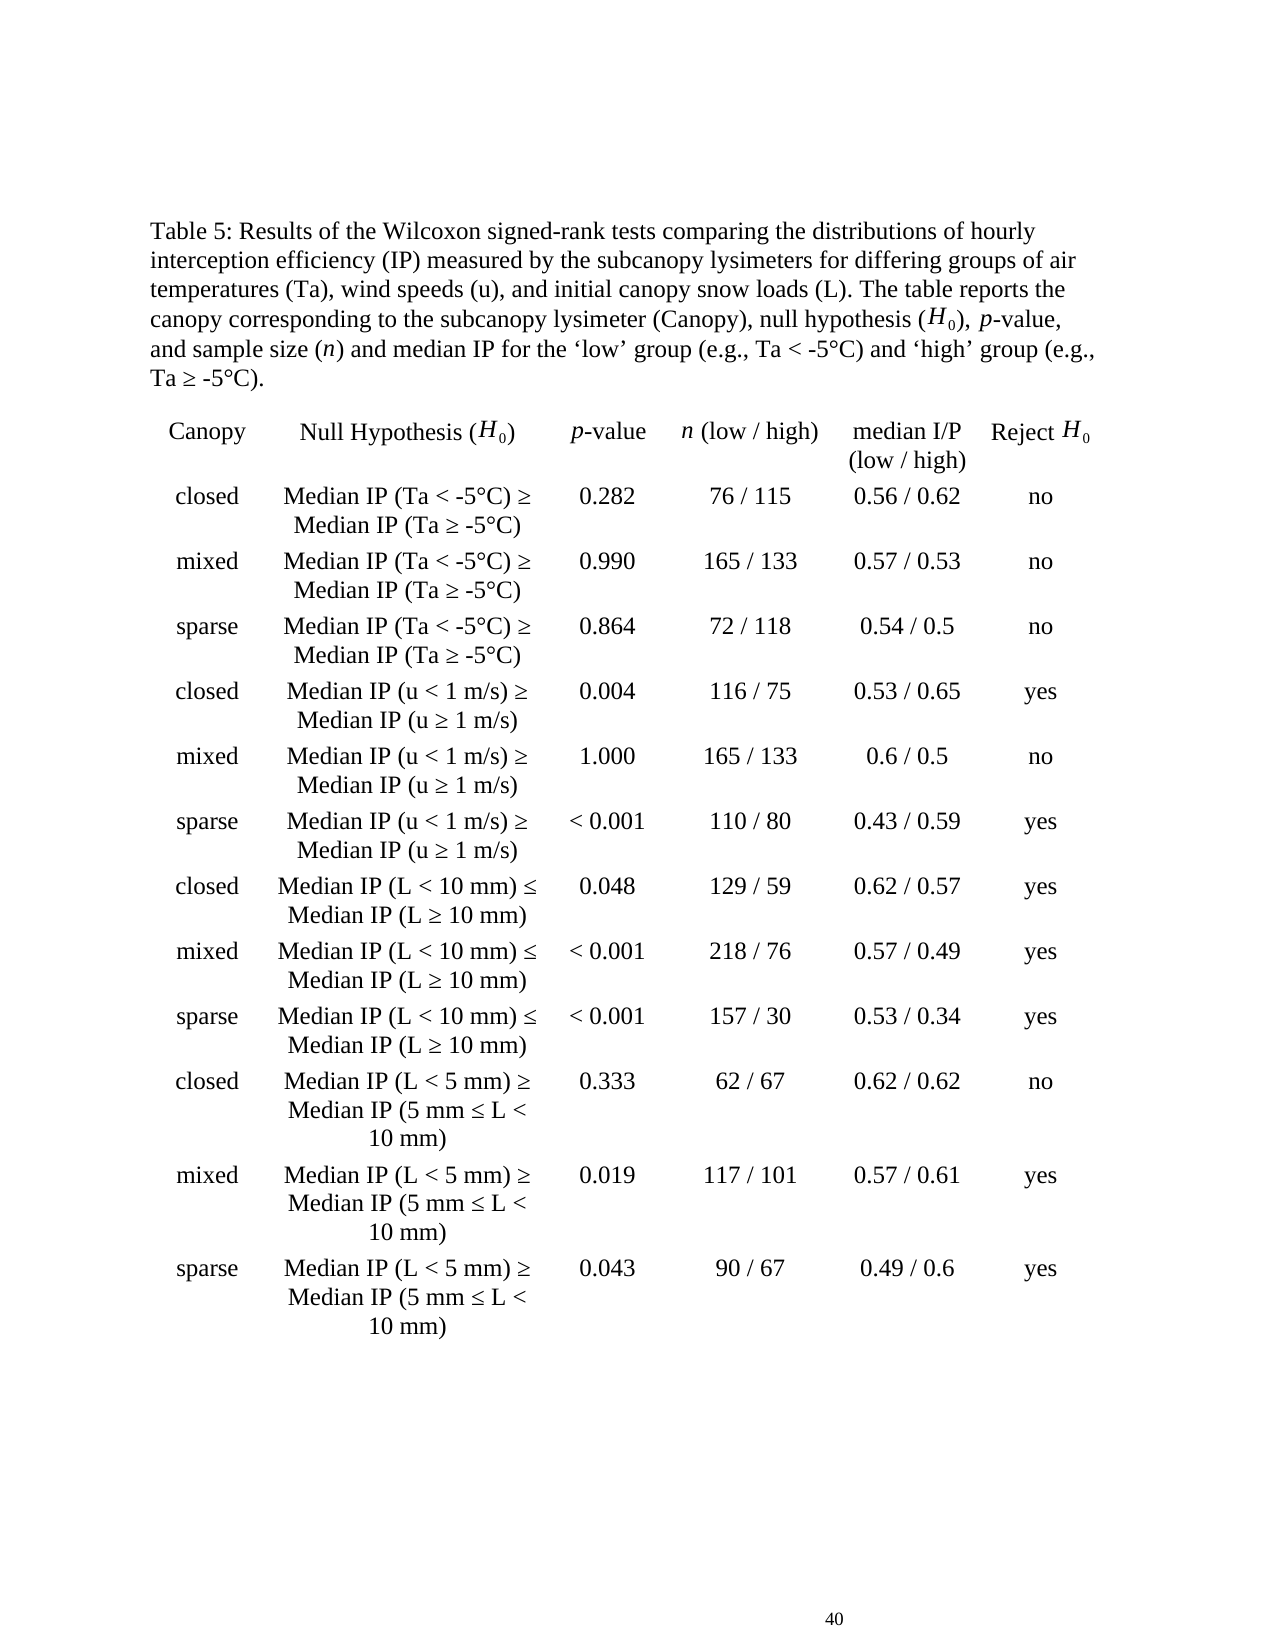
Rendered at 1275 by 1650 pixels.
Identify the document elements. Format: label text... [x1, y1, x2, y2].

table_header Table 5: Results of the Wilcoxon signed-rank tests comparing the distributions of hourly interception efficiency (IP) measured by the subcanopy lysimeters for differing groups of air temperatures (Ta), wind speeds (u), and initial canopy snow loads (L). The table reports the canopy corresponding to the subcanopy lysimeter (Canopy), null hypothesis (), -value, and sample size () and median IP for the ‘low’ group (e.g., Ta < -5°C) and ‘high’ group (e.g., Ta ≥ -5°C). [139, 150, 1114, 1372]
